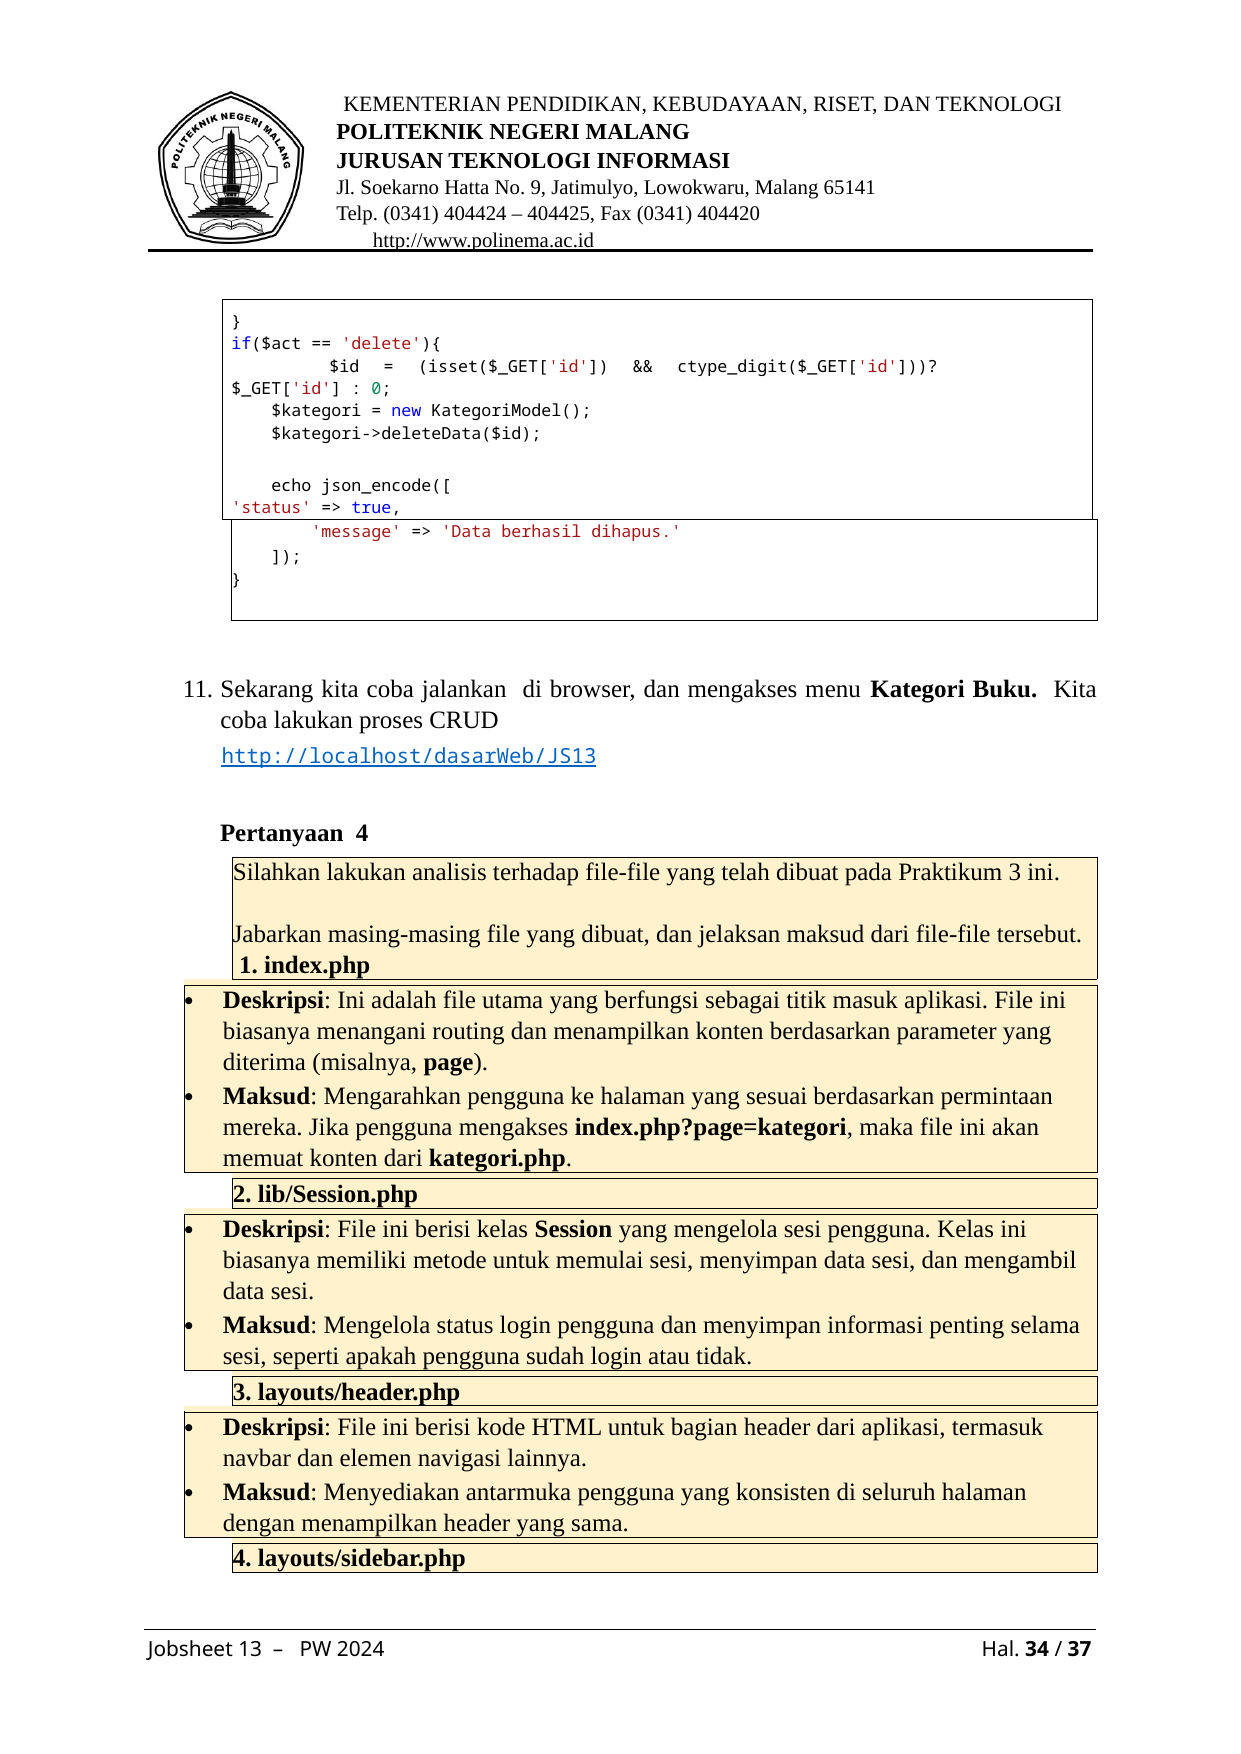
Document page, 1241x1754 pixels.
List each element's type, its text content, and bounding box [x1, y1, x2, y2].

list Sekarang kita coba jalankan di browser, dan mengakses menu Kategori Buku. Kita coba lakukan proses CRUD [183, 674, 1096, 734]
text http://localhost/dasarWeb/JS13 [221, 741, 1096, 770]
list Deskripsi: File ini berisi kelas Session yang mengelola sesi pengguna. Kelas ini biasanya memiliki metode untuk memulai sesi, menyimpan data sesi, dan mengambil data sesi. [185, 1215, 1097, 1305]
text 1. index.php [233, 949, 1097, 979]
text ]); [232, 543, 1097, 567]
subtitle Pertanyaan 4 [220, 818, 1096, 847]
text 4. layouts/sidebar.php [233, 1544, 1097, 1572]
list Maksud: Mengarahkan pengguna ke halaman yang sesuai berdasarkan permintaan mereka. Jika pengguna mengakses index.php?page=kategori, maka file ini akan memuat konten dari kategori.php. [185, 1081, 1097, 1172]
list Maksud: Mengelola status login pengguna dan menyimpan informasi penting selama sesi, seperti apakah pengguna sudah login atau tidak. [185, 1309, 1097, 1370]
list Deskripsi: Ini adalah file utama yang berfungsi sebagai titik masuk aplikasi. File ini biasanya menangani routing dan menampilkan konten berdasarkan parameter yang diterima (misalnya, page). [185, 986, 1097, 1076]
picture [158, 91, 306, 244]
list Deskripsi: File ini berisi kode HTML untuk bagian header dari aplikasi, termasuk navbar dan elemen navigasi lainnya. [185, 1413, 1097, 1472]
text 'message' => 'Data berhasil dihapus.' [232, 520, 1097, 543]
text Silahkan lakukan analisis terhadap file-file yang telah dibuat pada Praktikum 3 ini. [233, 858, 1097, 886]
text 2. lib/Session.php [233, 1179, 1097, 1208]
text 3. layouts/header.php [233, 1377, 1097, 1405]
list Maksud: Menyediakan antarmuka pengguna yang konsisten di seluruh halaman dengan menampilkan header yang sama. [185, 1476, 1097, 1537]
text } [232, 567, 1097, 591]
text Jabarkan masing-masing file yang dibuat, dan jelaksan maksud dari file-file tersebut. [233, 918, 1097, 948]
